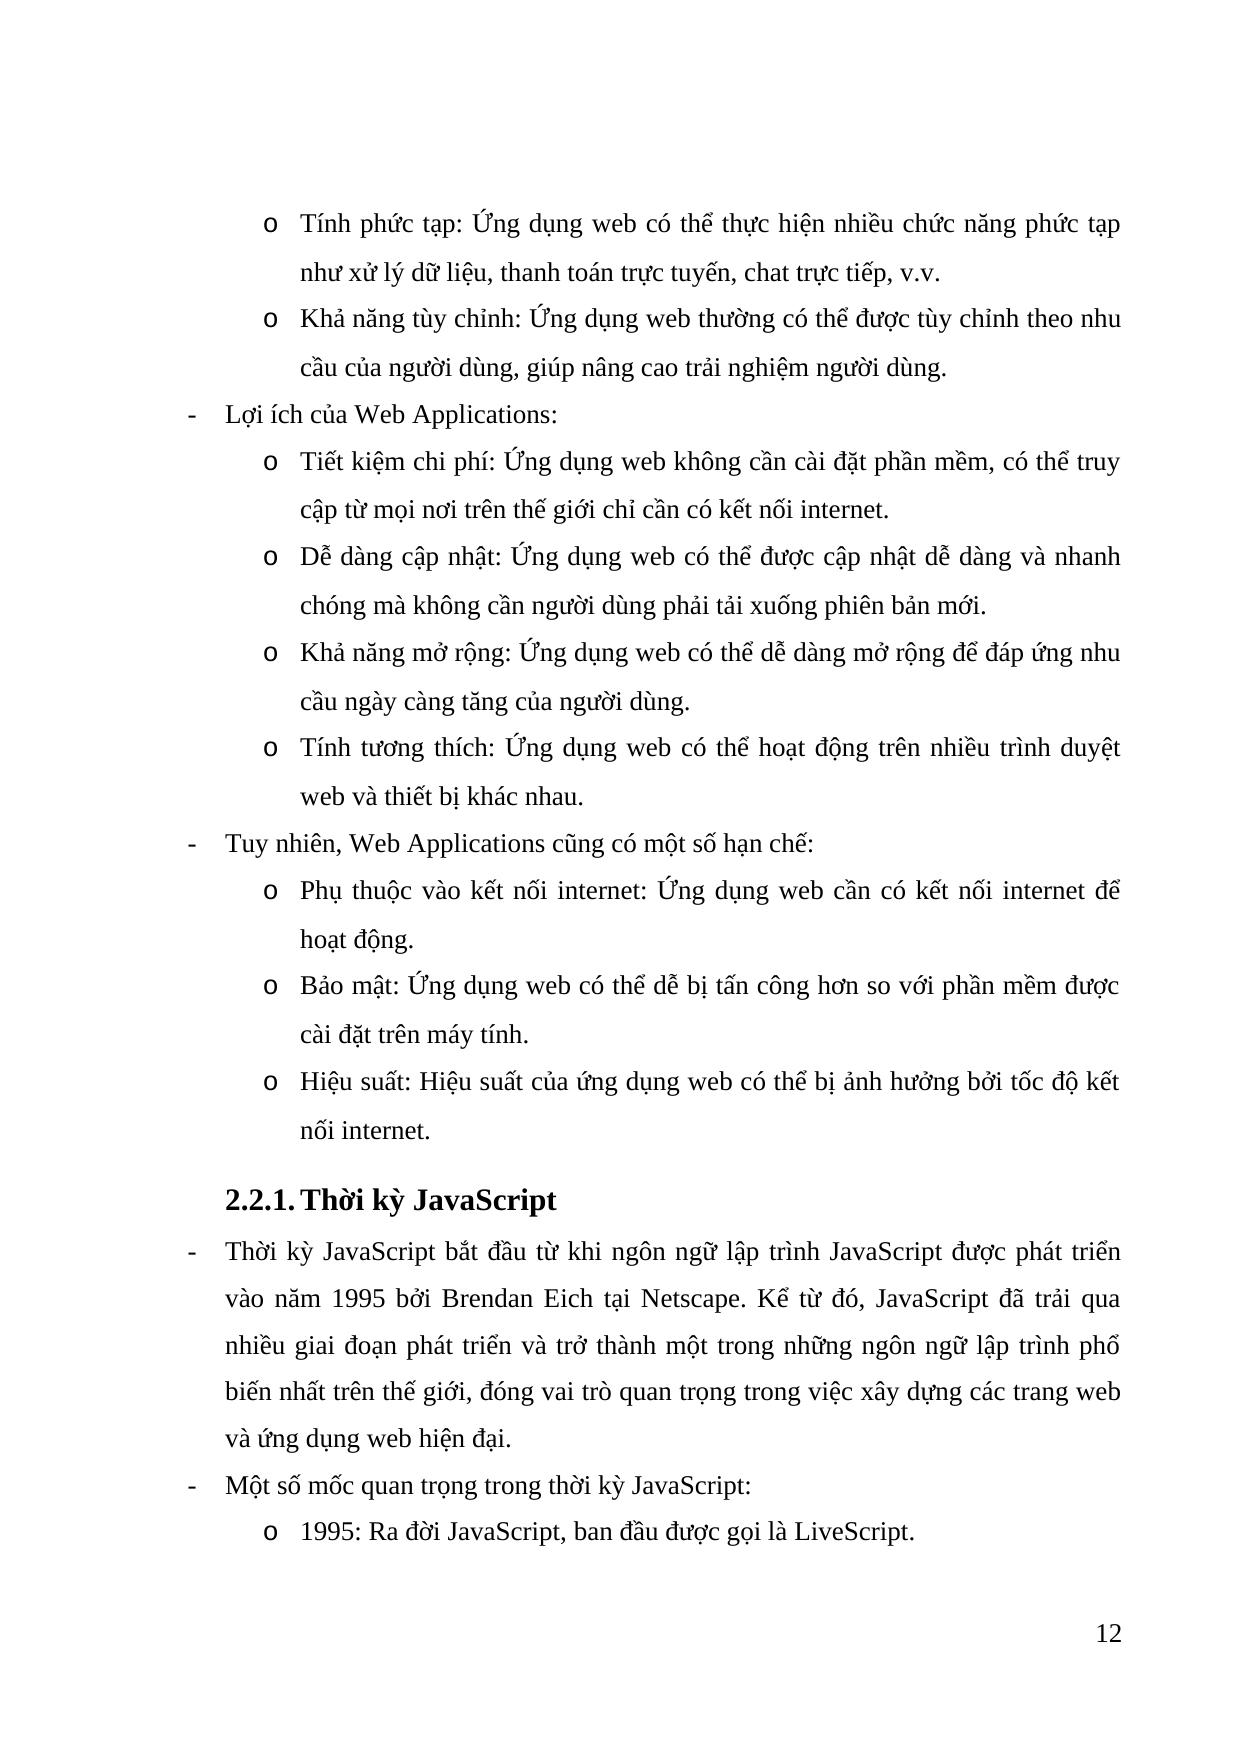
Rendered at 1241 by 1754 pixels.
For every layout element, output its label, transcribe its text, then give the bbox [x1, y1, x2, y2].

list Tính phức tạp: Ứng dụng web có thể thực hiện nhiều chức năng phức tạp như xử lý dữ liệu, thanh toán trực tuyến, chat trực tiếp, v.v. [262, 207, 1122, 287]
list Tính tương thích: Ứng dụng web có thể hoạt động trên nhiều trình duyệt web và thiết bị khác nhau. [262, 732, 1122, 812]
list Khả năng mở rộng: Ứng dụng web có thể dễ dàng mở rộng để đáp ứng nhu cầu ngày càng tăng của người dùng. [262, 636, 1122, 716]
list Thời kỳ JavaScript bắt đầu từ khi ngôn ngữ lập trình JavaScript được phát triển vào năm 1995 bởi Brendan Eich tại Netscape. Kể từ đó, JavaScript đã trải qua nhiều giai đoạn phát triển và trở thành một trong những ngôn ngữ lập trình phổ biến nhất trên thế giới, đóng vai trò quan trọng trong việc xây dựng các trang web và ứng dụng web hiện đại. [187, 1235, 1122, 1453]
list 1995: Ra đời JavaScript, ban đầu được gọi là LiveScript. [262, 1515, 1122, 1549]
list Một số mốc quan trọng trong thời kỳ JavaScript: [187, 1469, 1122, 1500]
list Bảo mật: Ứng dụng web có thể dễ bị tấn công hơn so với phần mềm được cài đặt trên máy tính. [262, 969, 1122, 1049]
list Khả năng tùy chỉnh: Ứng dụng web thường có thể được tùy chỉnh theo nhu cầu của người dùng, giúp nâng cao trải nghiệm người dùng. [262, 302, 1122, 382]
list Tuy nhiên, Web Applications cũng có một số hạn chế: [187, 827, 1122, 858]
list Dễ dàng cập nhật: Ứng dụng web có thể được cập nhật dễ dàng và nhanh chóng mà không cần người dùng phải tải xuống phiên bản mới. [262, 540, 1122, 620]
list Tiết kiệm chi phí: Ứng dụng web không cần cài đặt phần mềm, có thể truy cập từ mọi nơi trên thế giới chỉ cần có kết nối internet. [262, 445, 1122, 525]
list Lợi ích của Web Applications: [187, 398, 1122, 429]
subtitle Thời kỳ JavaScript [225, 1182, 1122, 1217]
list Phụ thuộc vào kết nối internet: Ứng dụng web cần có kết nối internet để hoạt động. [262, 874, 1122, 954]
list Hiệu suất: Hiệu suất của ứng dụng web có thể bị ảnh hưởng bởi tốc độ kết nối internet. [262, 1065, 1122, 1145]
